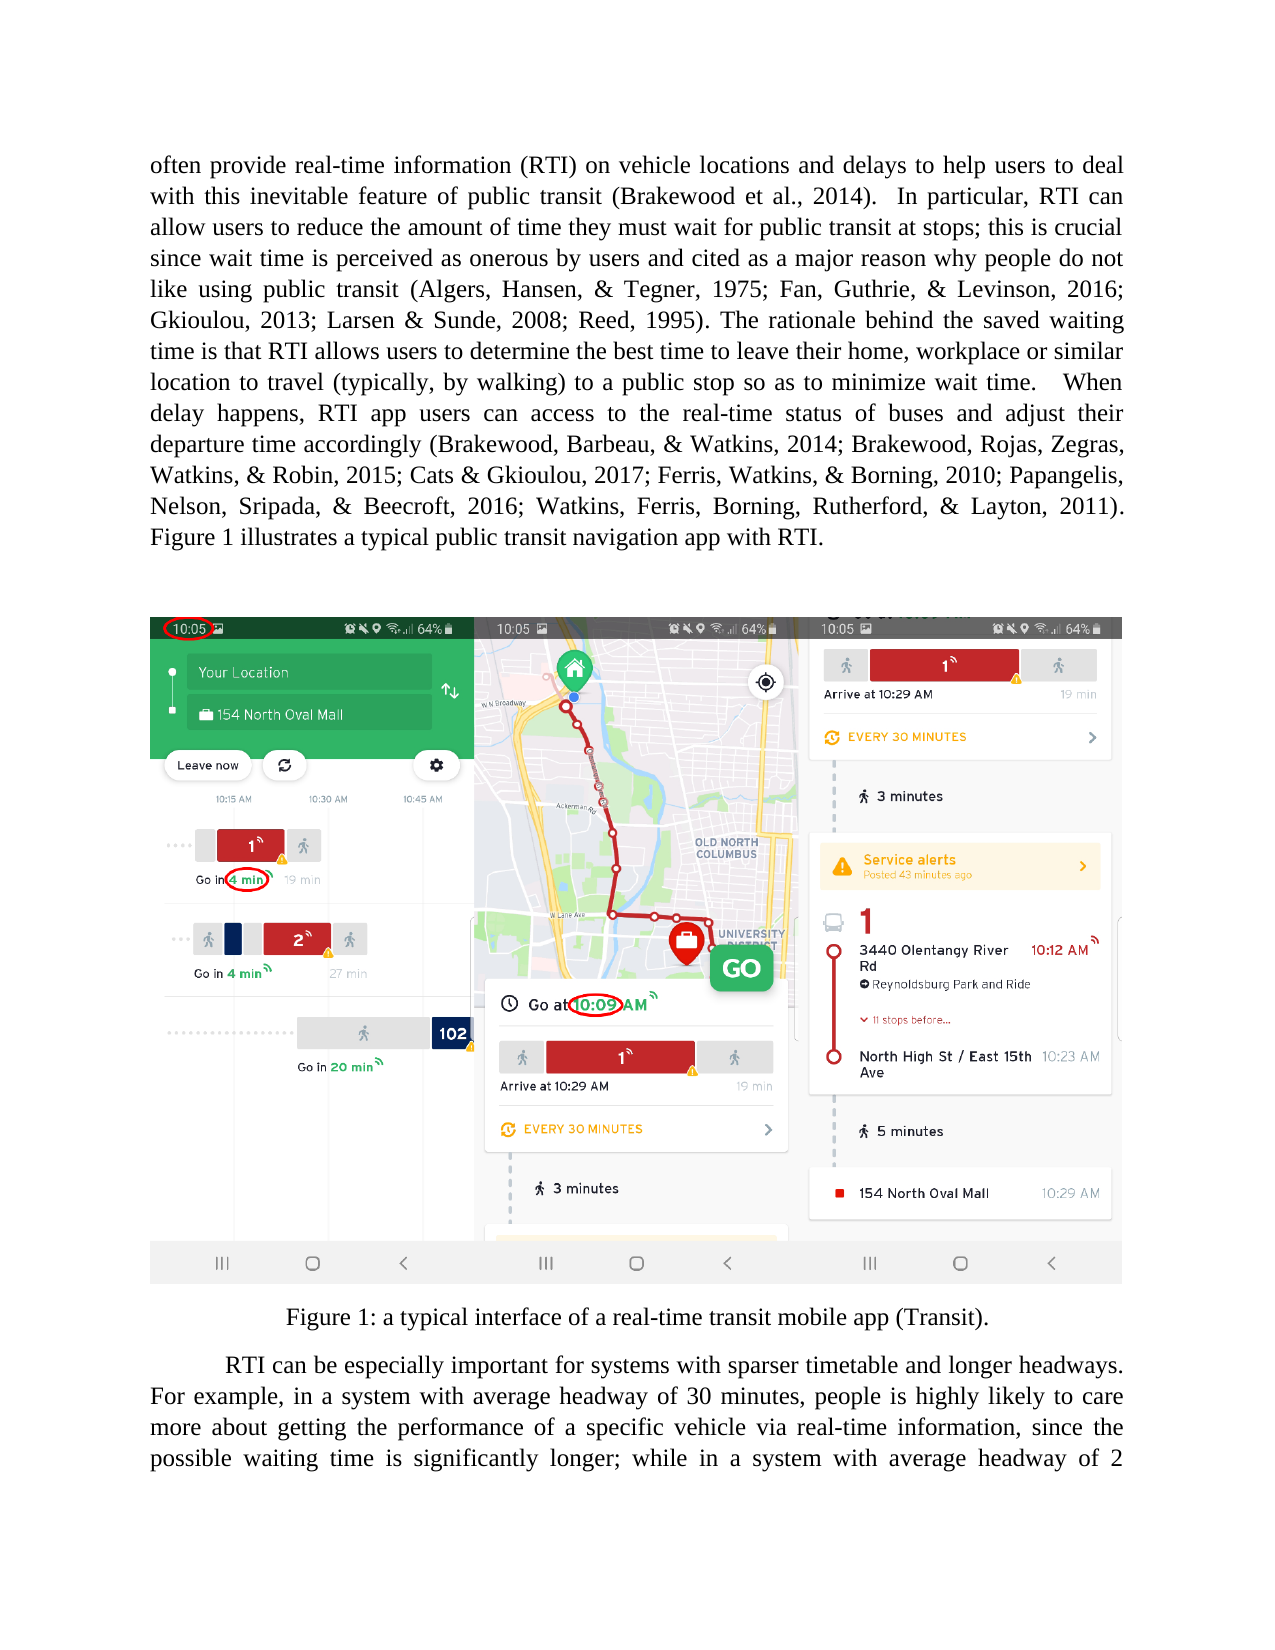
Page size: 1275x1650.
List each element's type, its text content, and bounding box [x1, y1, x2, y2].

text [150, 1350, 1125, 1472]
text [150, 150, 1125, 551]
picture [150, 617, 1122, 1284]
text Figure 1: a typical interface of a real-time transit mobile app (Transit). [150, 1302, 1125, 1331]
